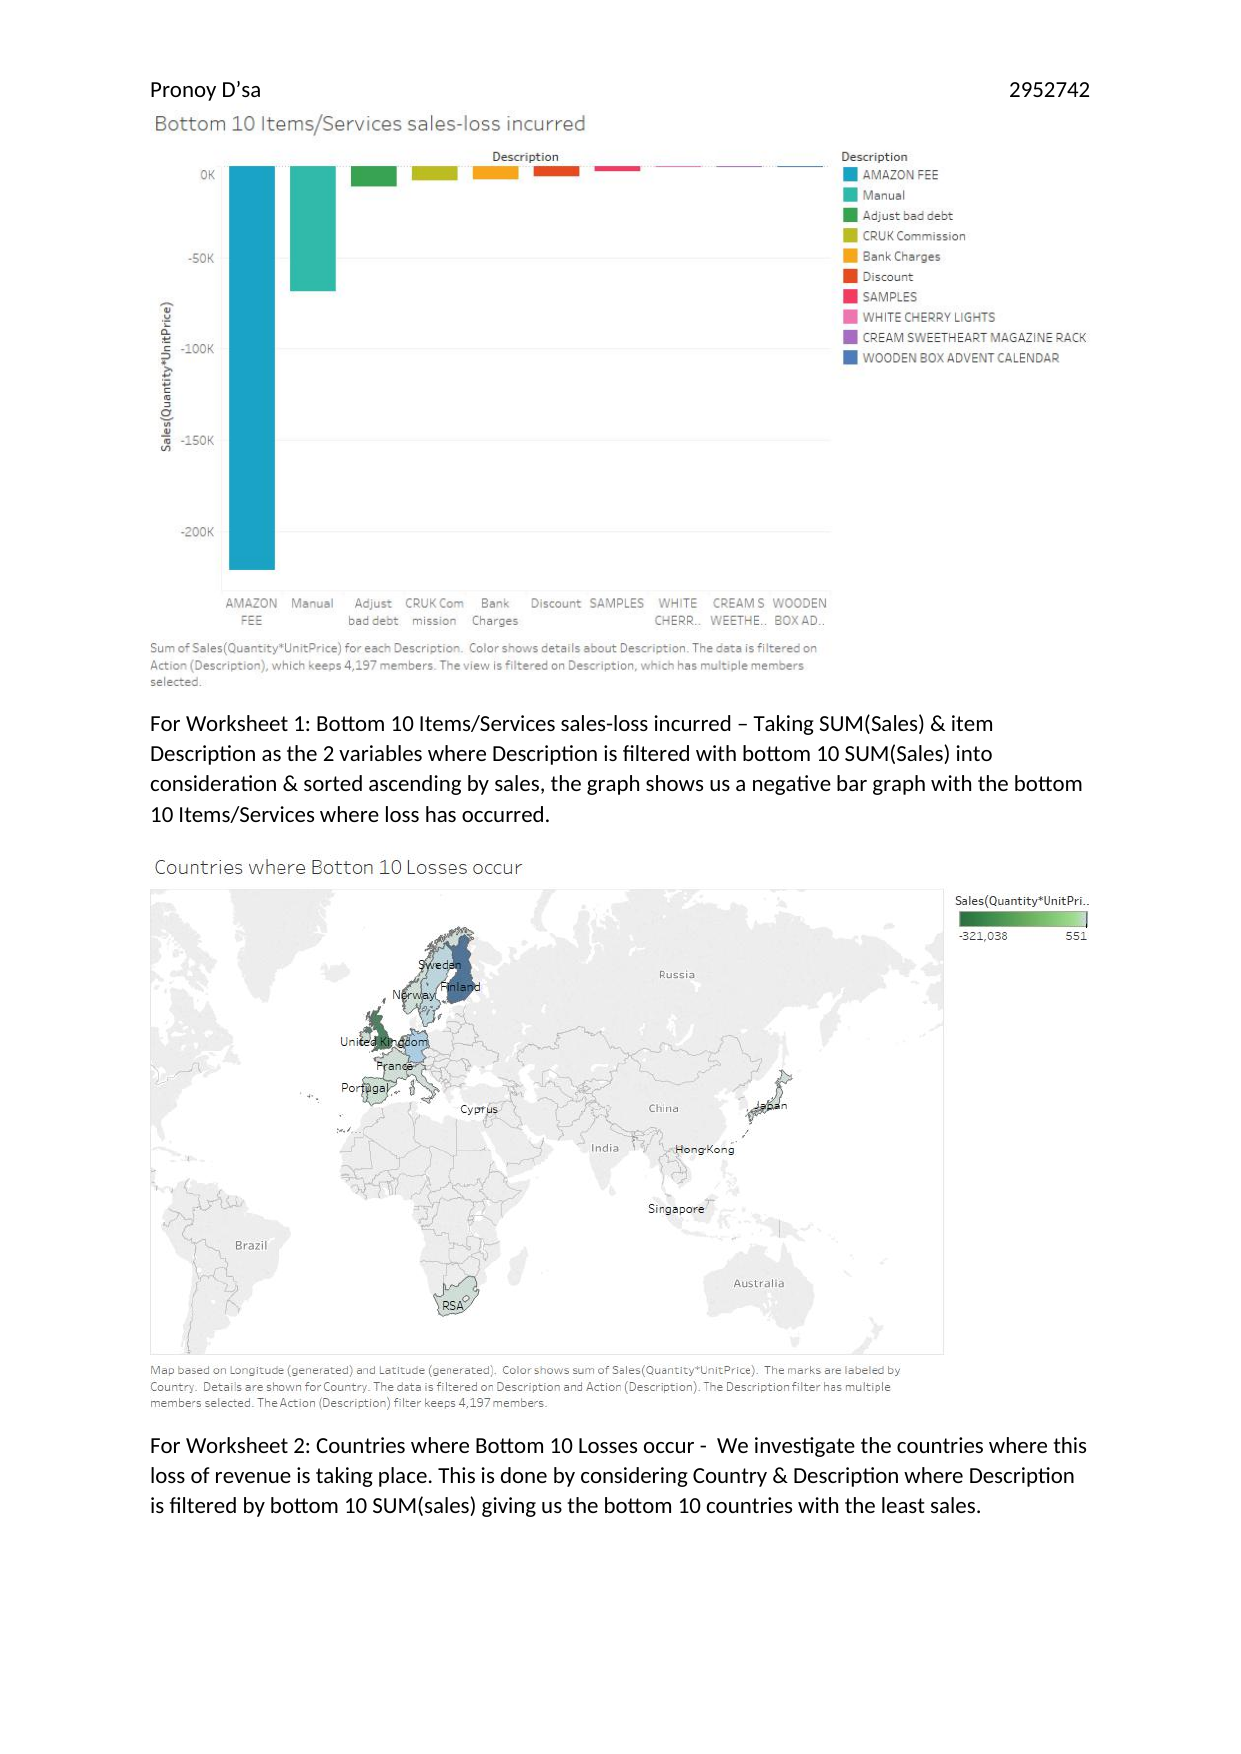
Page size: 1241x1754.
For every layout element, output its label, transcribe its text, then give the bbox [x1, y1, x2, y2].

text For Worksheet 1: Bottom 10 Items/Services sales-loss incurred – Taking SUM(Sales) & item Description as the 2 variables where Description is filtered with bottom 10 SUM(Sales) into consideration & sorted ascending by sales, the graph shows us a negative bar graph with the bottom 10 Items/Services where loss has occurred. [150, 709, 1090, 828]
picture [150, 103, 1091, 691]
text For Worksheet 2: Countries where Bottom 10 Losses occur - We investigate the countries where this loss of revenue is taking place. This is done by considering Country & Description where Description is filtered by bottom 10 SUM(sales) giving us the bottom 10 countries with the least sales. [150, 1431, 1090, 1519]
picture [150, 846, 1091, 1412]
